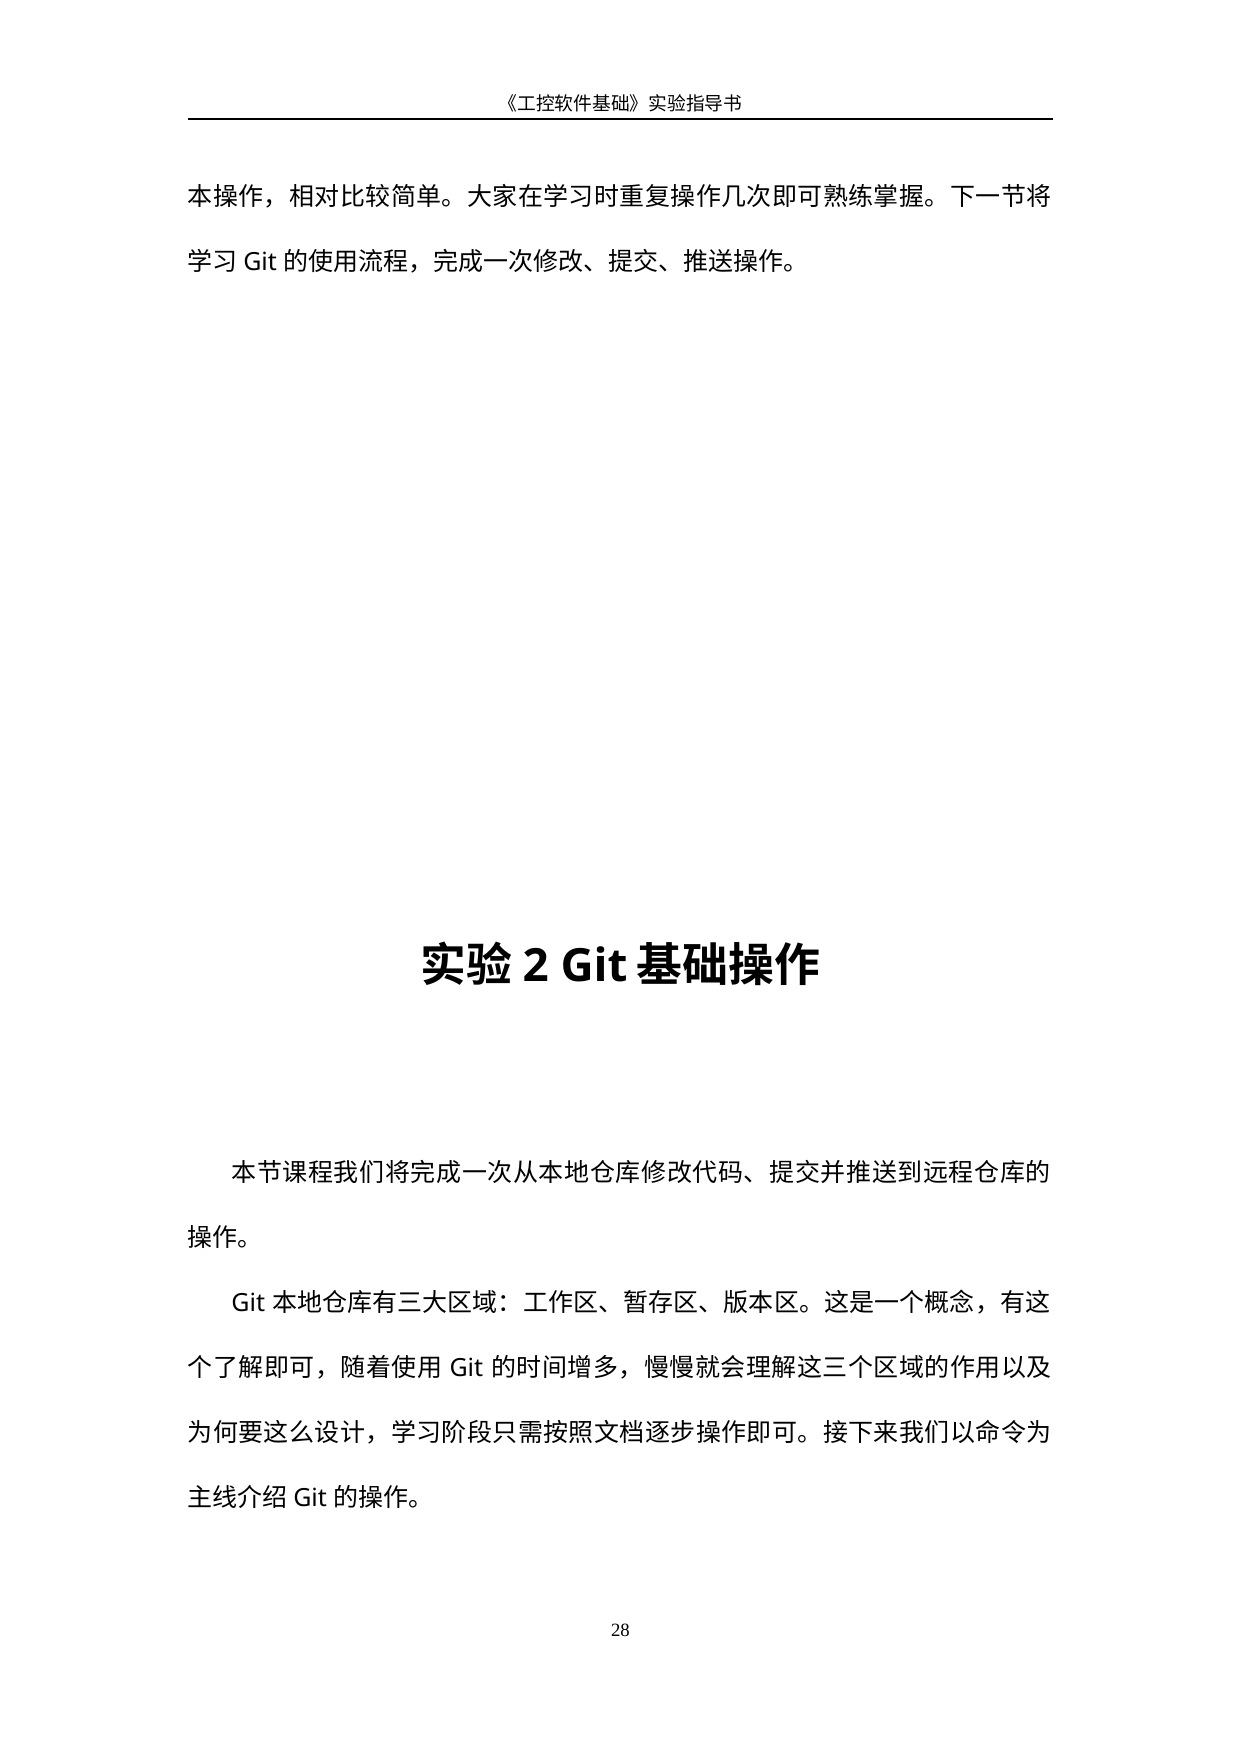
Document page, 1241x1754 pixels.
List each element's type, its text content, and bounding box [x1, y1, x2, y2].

subtitle 实验 2 Git基础操作 [187, 912, 1053, 1010]
text Git 本地仓库有三大区域：工作区、暂存区、版本区。这是一个概念，有这个了解即可，随着使用 Git 的时间增多，慢慢就会理解这三个区域的作用以及为何要这么设计，学习阶段只需按照文档逐步操作即可。接下来我们以命令为主线介绍 Git 的操作。 [187, 1268, 1053, 1528]
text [187, 162, 1053, 292]
text 本节课程我们将完成一次从本地仓库修改代码、提交并推送到远程仓库的操作。 [187, 1138, 1053, 1268]
